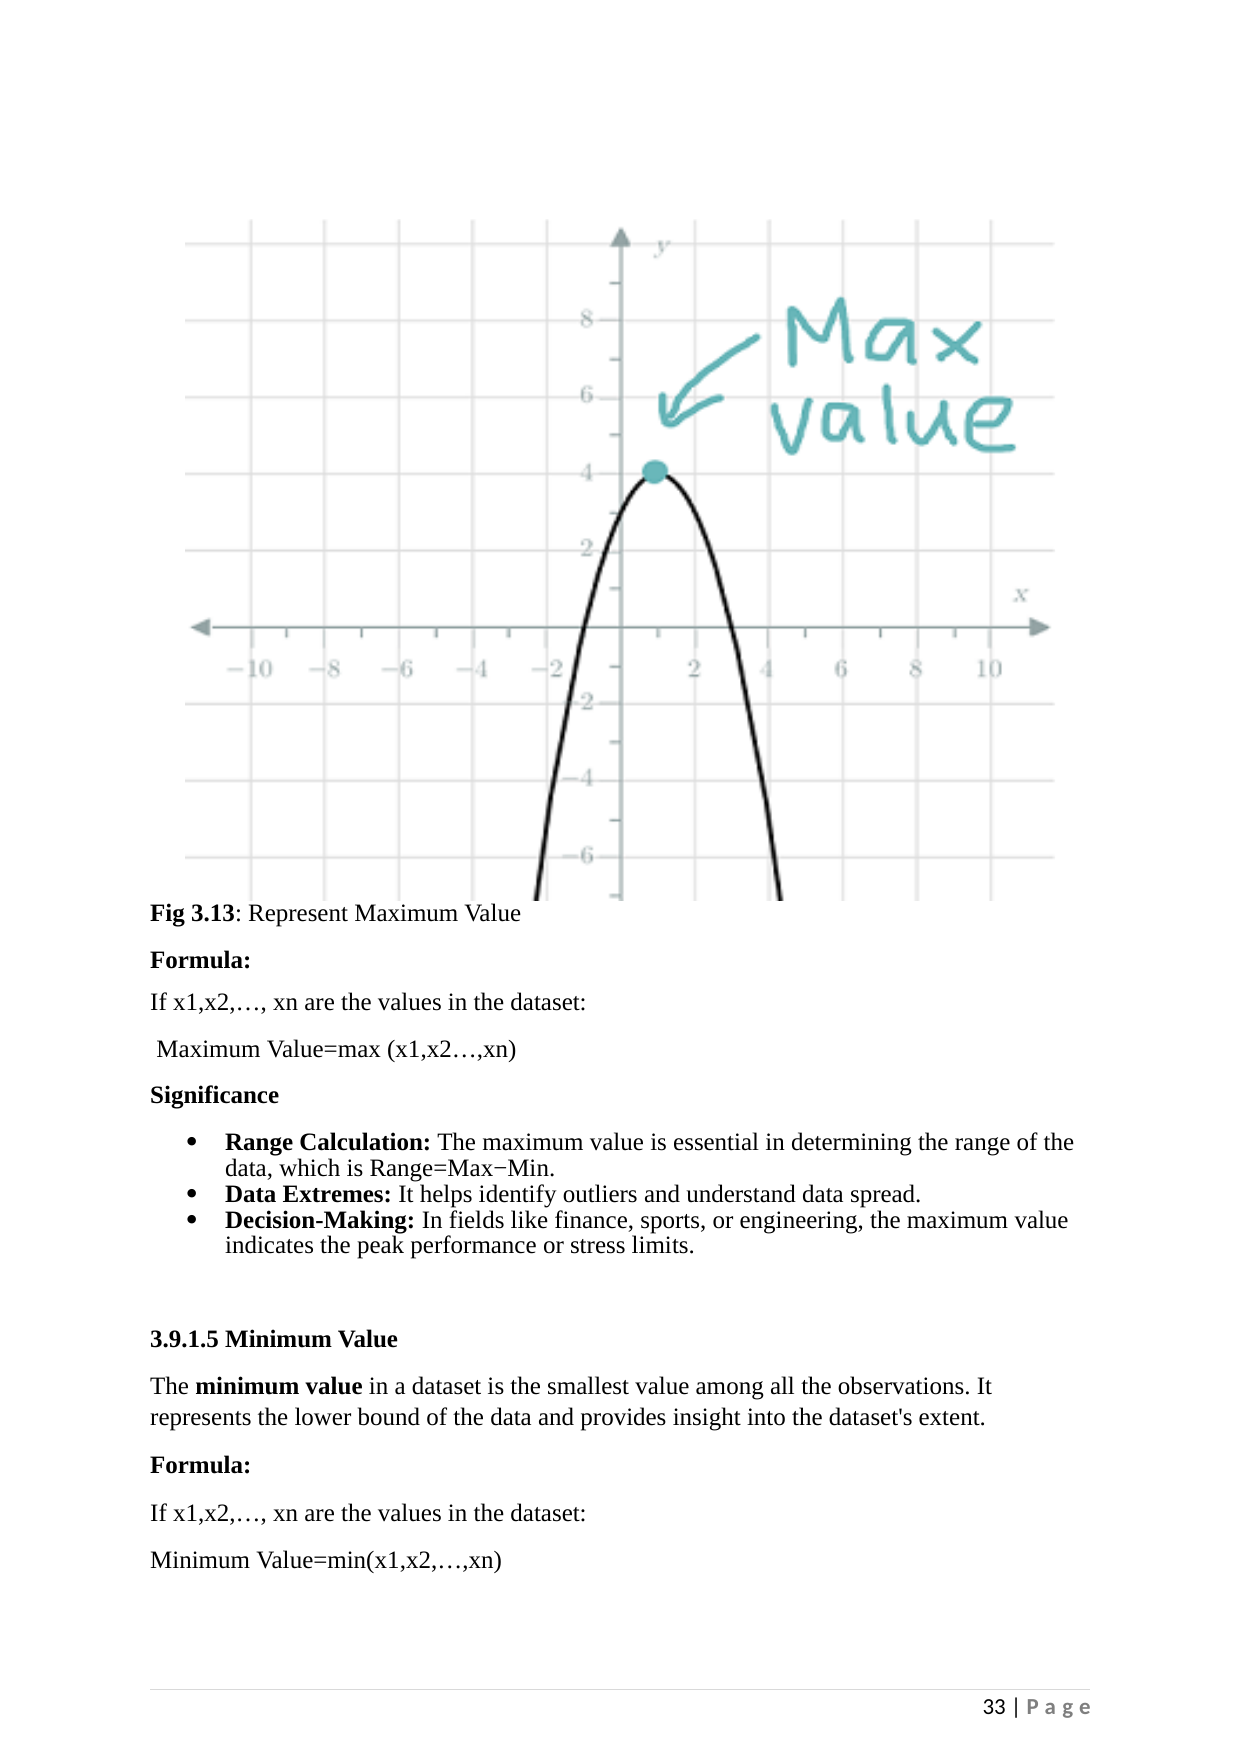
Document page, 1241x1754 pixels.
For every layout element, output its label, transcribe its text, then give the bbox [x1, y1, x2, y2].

list Range Calculation: The maximum value is essential in determining the range of the data, which is Range=Max−Min. [187, 1130, 1090, 1182]
text If x1,x2,…, xn​ are the values in the dataset: [150, 990, 1090, 1016]
list Data Extremes: It helps identify outliers and understand data spread. [187, 1182, 1090, 1208]
text If x1,x2,…, xn​ are the values in the dataset: [150, 1498, 1090, 1527]
list Decision-Making: In fields like finance, sports, or engineering, the maximum value indicates the peak performance or stress limits. [187, 1208, 1090, 1259]
text Maximum Value=max (x1​,x2​…,xn​) [150, 1037, 1090, 1062]
text Formula: [150, 1450, 1090, 1479]
text Formula: [150, 947, 1090, 973]
text Minimum Value=min(x1​,x2​,…,xn​) [150, 1546, 1090, 1574]
text 3.9.1.5 Minimum Value [150, 1324, 1090, 1352]
text Significance [150, 1083, 1090, 1109]
picture [185, 219, 1055, 901]
text The minimum value in a dataset is the smallest value among all the observations. It represents the lower bound of the data and provides insight into the dataset's extent. [150, 1371, 1090, 1431]
